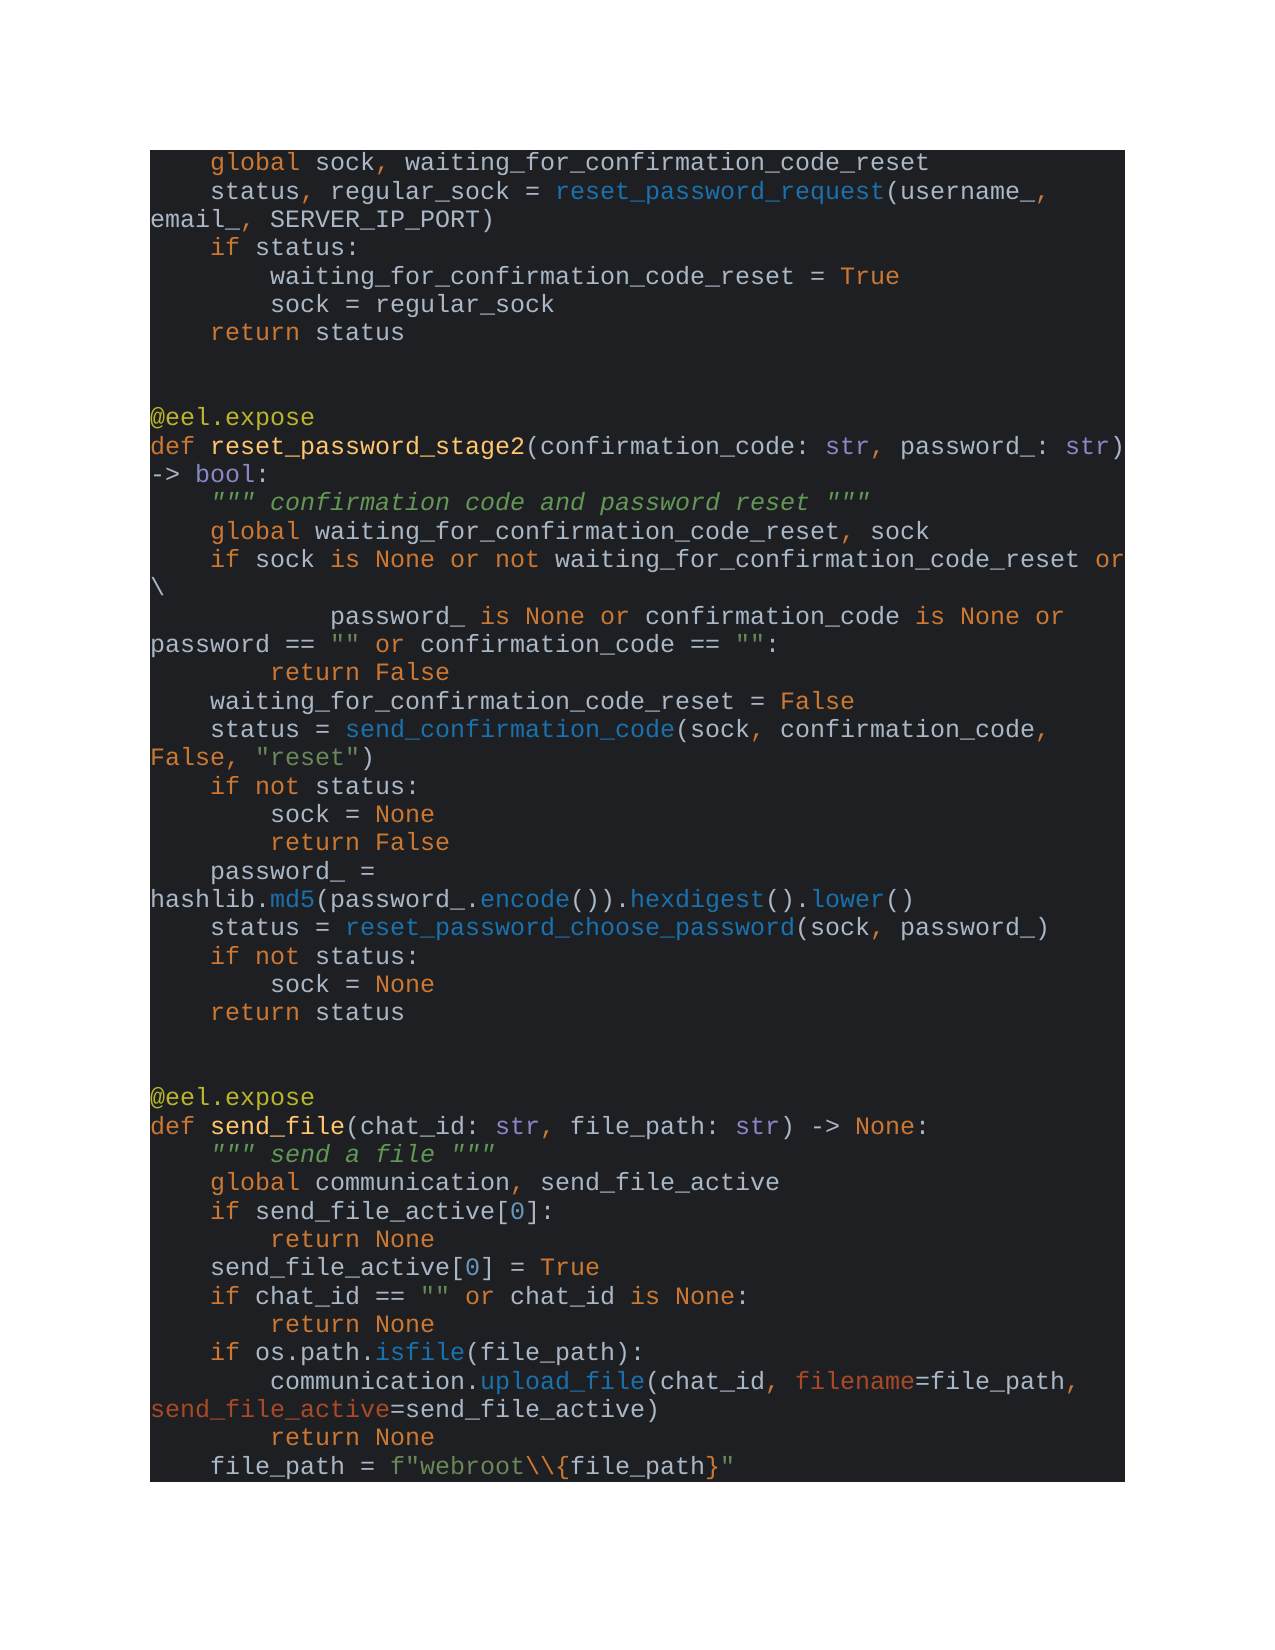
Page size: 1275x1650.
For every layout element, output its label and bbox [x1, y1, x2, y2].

text [150, 150, 1125, 1482]
